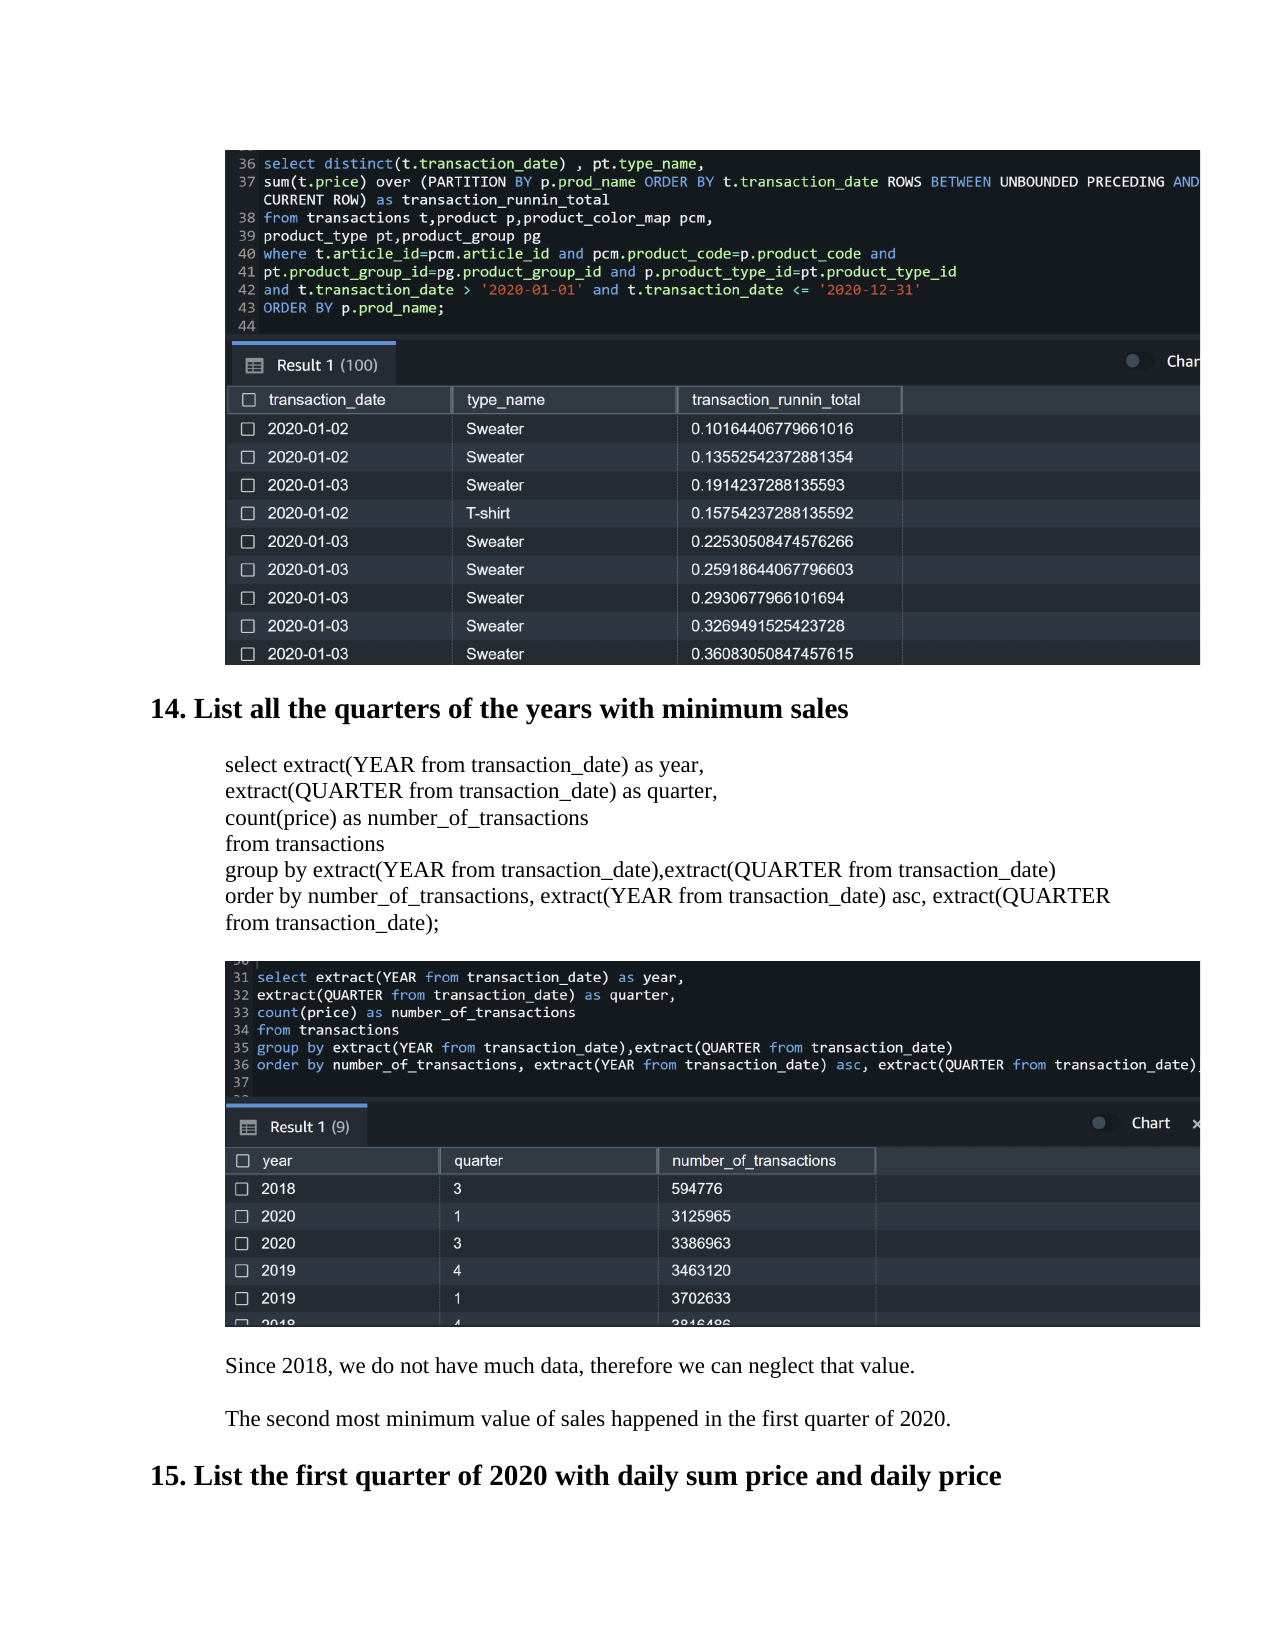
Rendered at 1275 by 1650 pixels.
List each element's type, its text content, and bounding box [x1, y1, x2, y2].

picture [225, 150, 1200, 665]
text group by extract(YEAR from transaction_date),extract(QUARTER from transaction_date) [225, 856, 1125, 883]
text The second most minimum value of sales happened in the first quarter of 2020. [225, 1405, 1125, 1432]
text extract(QUARTER from transaction_date) as quarter, [225, 777, 1125, 803]
text select extract(YEAR from transaction_date) as year, [225, 751, 1125, 777]
text 14. List all the quarters of the years with minimum sales [150, 691, 1125, 724]
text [150, 1458, 1125, 1492]
text order by number_of_transactions, extract(YEAR from transaction_date) asc, extract(QUARTER from transaction_date); [225, 883, 1125, 935]
picture [225, 961, 1200, 1327]
text Since 2018, we do not have much data, therefore we can neglect that value. [225, 1353, 1125, 1379]
text from transactions [225, 830, 1125, 856]
text count(price) as number_of_transactions [225, 803, 1125, 830]
